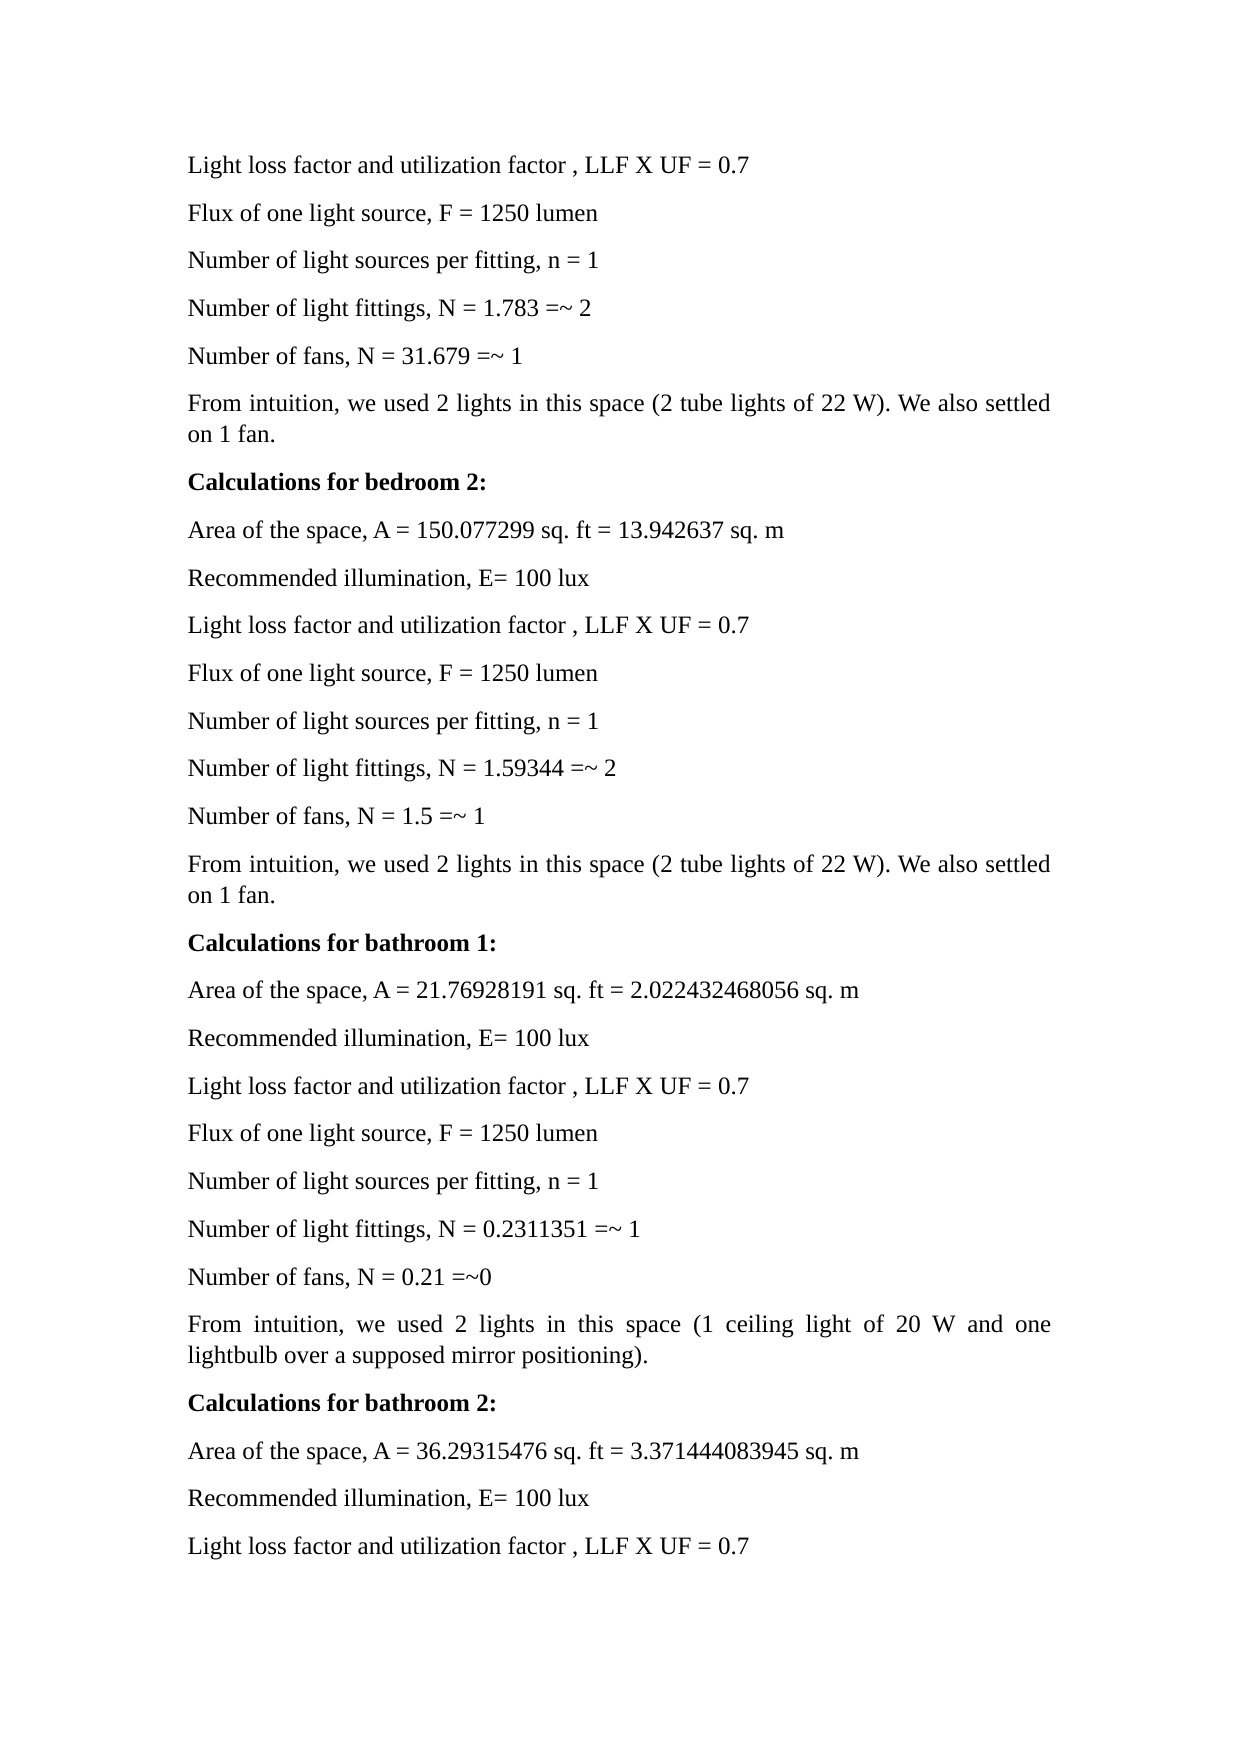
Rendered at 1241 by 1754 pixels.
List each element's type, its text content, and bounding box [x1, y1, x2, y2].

text Number of fans, N = 31.679 =~ 1 [187, 341, 1053, 369]
text Flux of one light source, F = 1250 lumen [187, 198, 1053, 226]
text Recommended illumination, E= 100 lux [187, 563, 1053, 591]
text From intuition, we used 2 lights in this space (1 ceiling light of 20 W and one lightbulb over a supposed mirror positioning). [187, 1309, 1053, 1369]
text Area of the space, A = 21.76928191 sq. ft = 2.022432468056 sq. m [187, 975, 1053, 1004]
text Light loss factor and utilization factor , LLF X UF = 0.7 [187, 610, 1053, 639]
text Number of light fittings, N = 1.783 =~ 2 [187, 293, 1053, 322]
text Area of the space, A = 150.077299 sq. ft = 13.942637 sq. m [187, 515, 1053, 544]
text Number of light fittings, N = 0.2311351 =~ 1 [187, 1214, 1053, 1243]
text Flux of one light source, F = 1250 lumen [187, 658, 1053, 687]
text Calculations for bathroom 1: [187, 928, 1053, 956]
text From intuition, we used 2 lights in this space (2 tube lights of 22 W). We also settled on 1 fan. [187, 849, 1053, 909]
text Area of the space, A = 36.29315476 sq. ft = 3.371444083945 sq. m [187, 1436, 1053, 1464]
text Number of light fittings, N = 1.59344 =~ 2 [187, 753, 1053, 782]
text Light loss factor and utilization factor , LLF X UF = 0.7 [187, 1071, 1053, 1099]
text From intuition, we used 2 lights in this space (2 tube lights of 22 W). We also settled on 1 fan. [187, 388, 1053, 448]
text Number of fans, N = 1.5 =~ 1 [187, 801, 1053, 830]
text Calculations for bedroom 2: [187, 467, 1053, 496]
text Number of fans, N = 0.21 =~0 [187, 1262, 1053, 1290]
text Recommended illumination, E= 100 lux [187, 1483, 1053, 1512]
text Calculations for bathroom 2: [187, 1388, 1053, 1417]
text Recommended illumination, E= 100 lux [187, 1023, 1053, 1052]
text Light loss factor and utilization factor , LLF X UF = 0.7 [187, 1531, 1053, 1560]
text Light loss factor and utilization factor , LLF X UF = 0.7 [187, 150, 1053, 179]
text Flux of one light source, F = 1250 lumen [187, 1118, 1053, 1147]
text Number of light sources per fitting, n = 1 [187, 706, 1053, 734]
text Number of light sources per fitting, n = 1 [187, 245, 1053, 274]
text Number of light sources per fitting, n = 1 [187, 1166, 1053, 1195]
